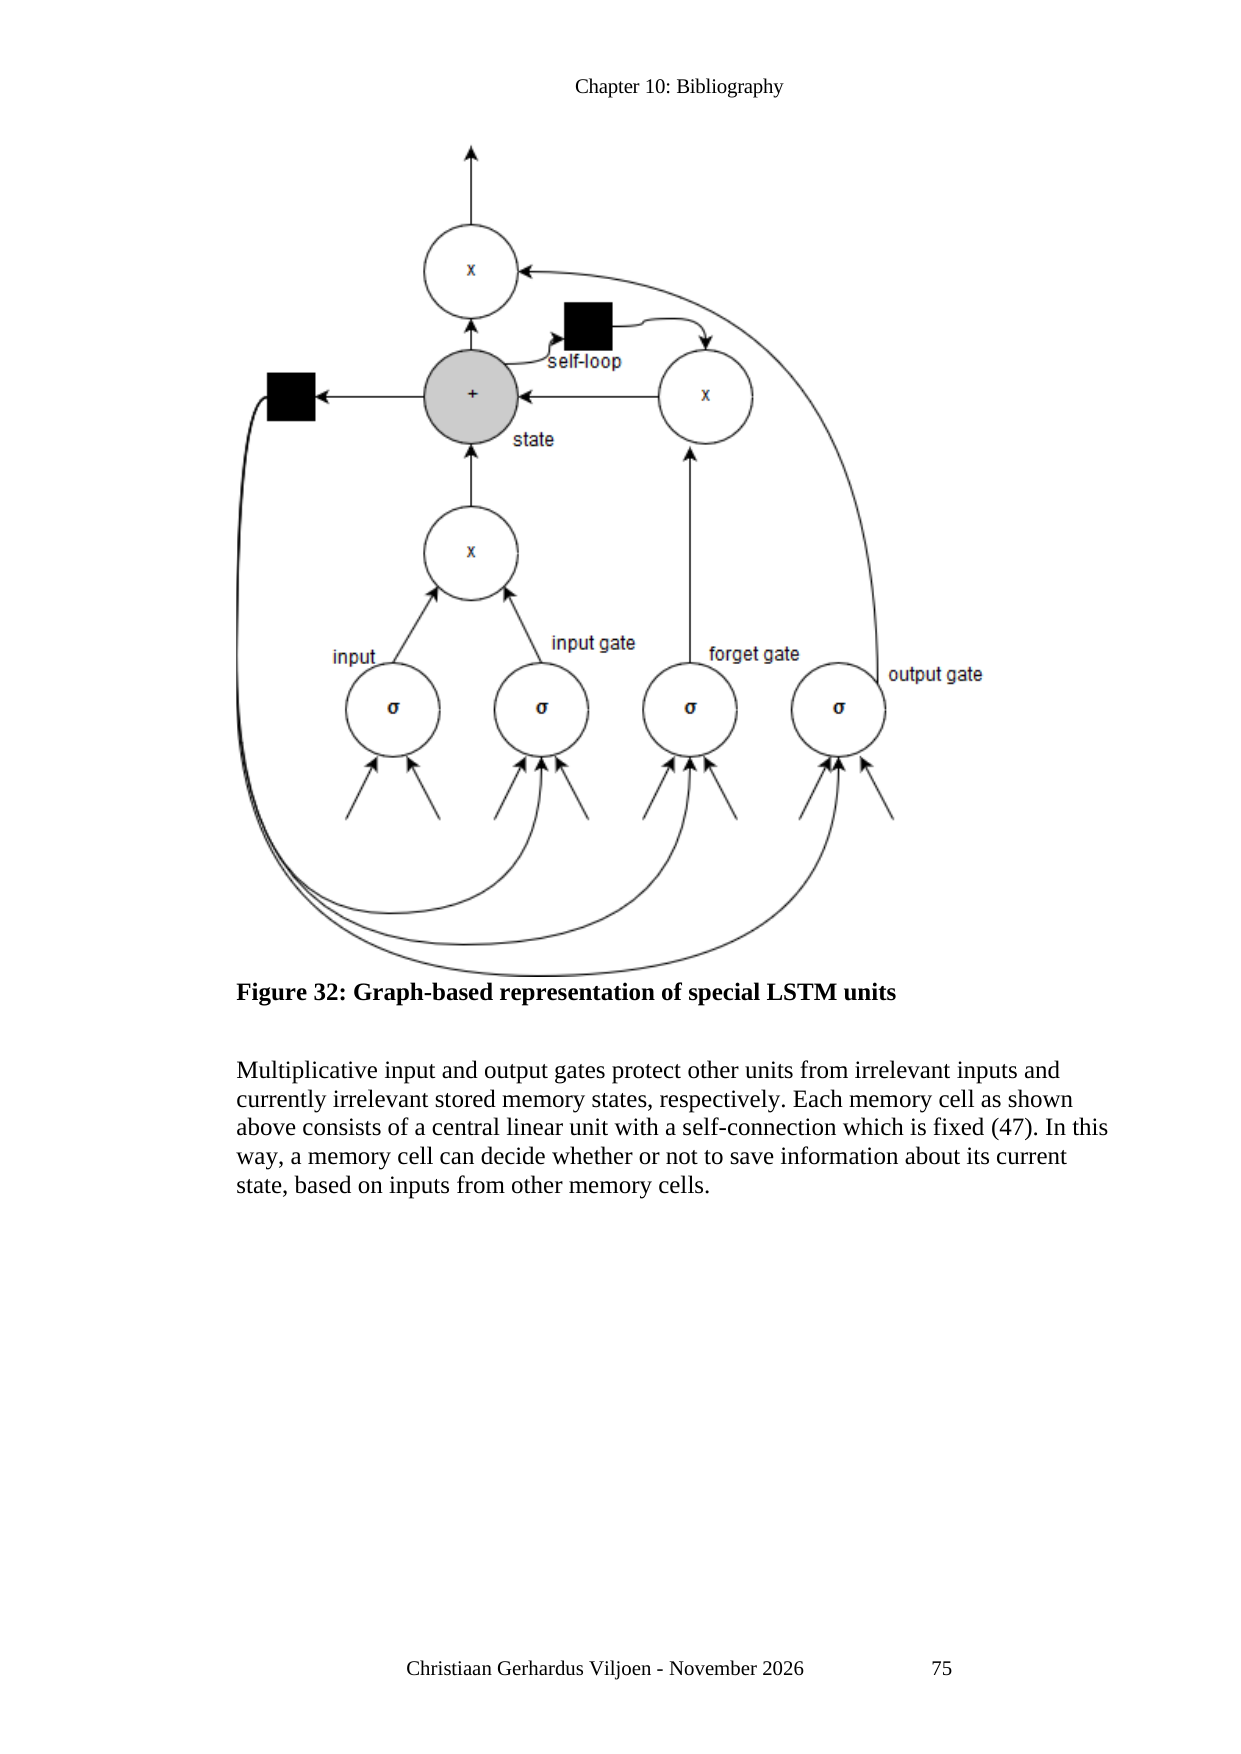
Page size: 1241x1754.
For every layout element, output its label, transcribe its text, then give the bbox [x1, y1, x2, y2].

picture [236, 135, 996, 977]
text Multiplicative input and output gates protect other units from irrelevant inputs and currently irrelevant stored memory states, respectively. Each memory cell as shown above consists of a central linear unit with a self-connection which is fixed . In this way, a memory cell can decide whether or not to save information about its current state, based on inputs from other memory cells. [236, 1055, 1122, 1199]
text Figure 32: Graph-based representation of special LSTM units [236, 977, 1122, 1005]
